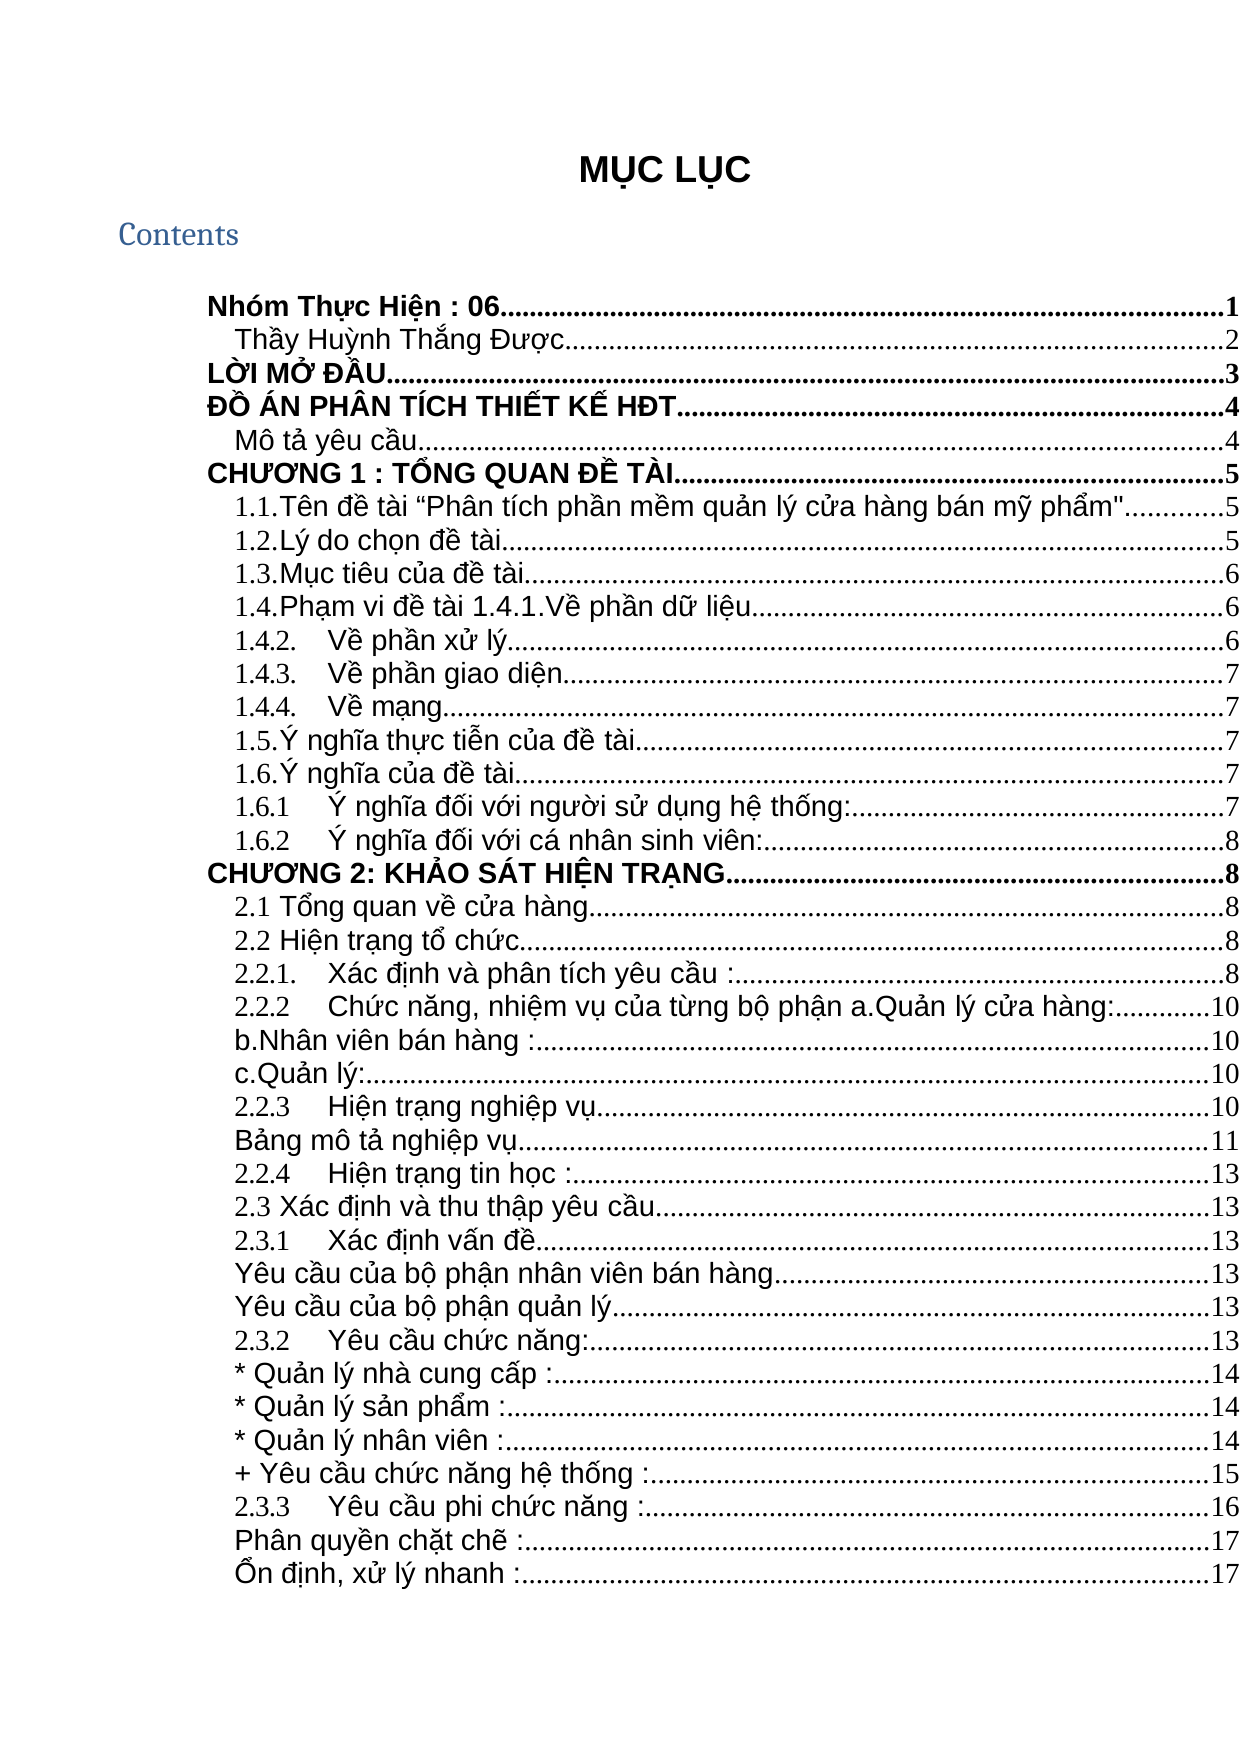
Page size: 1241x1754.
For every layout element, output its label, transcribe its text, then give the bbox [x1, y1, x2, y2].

text MỤC LỤC [339, 147, 990, 190]
